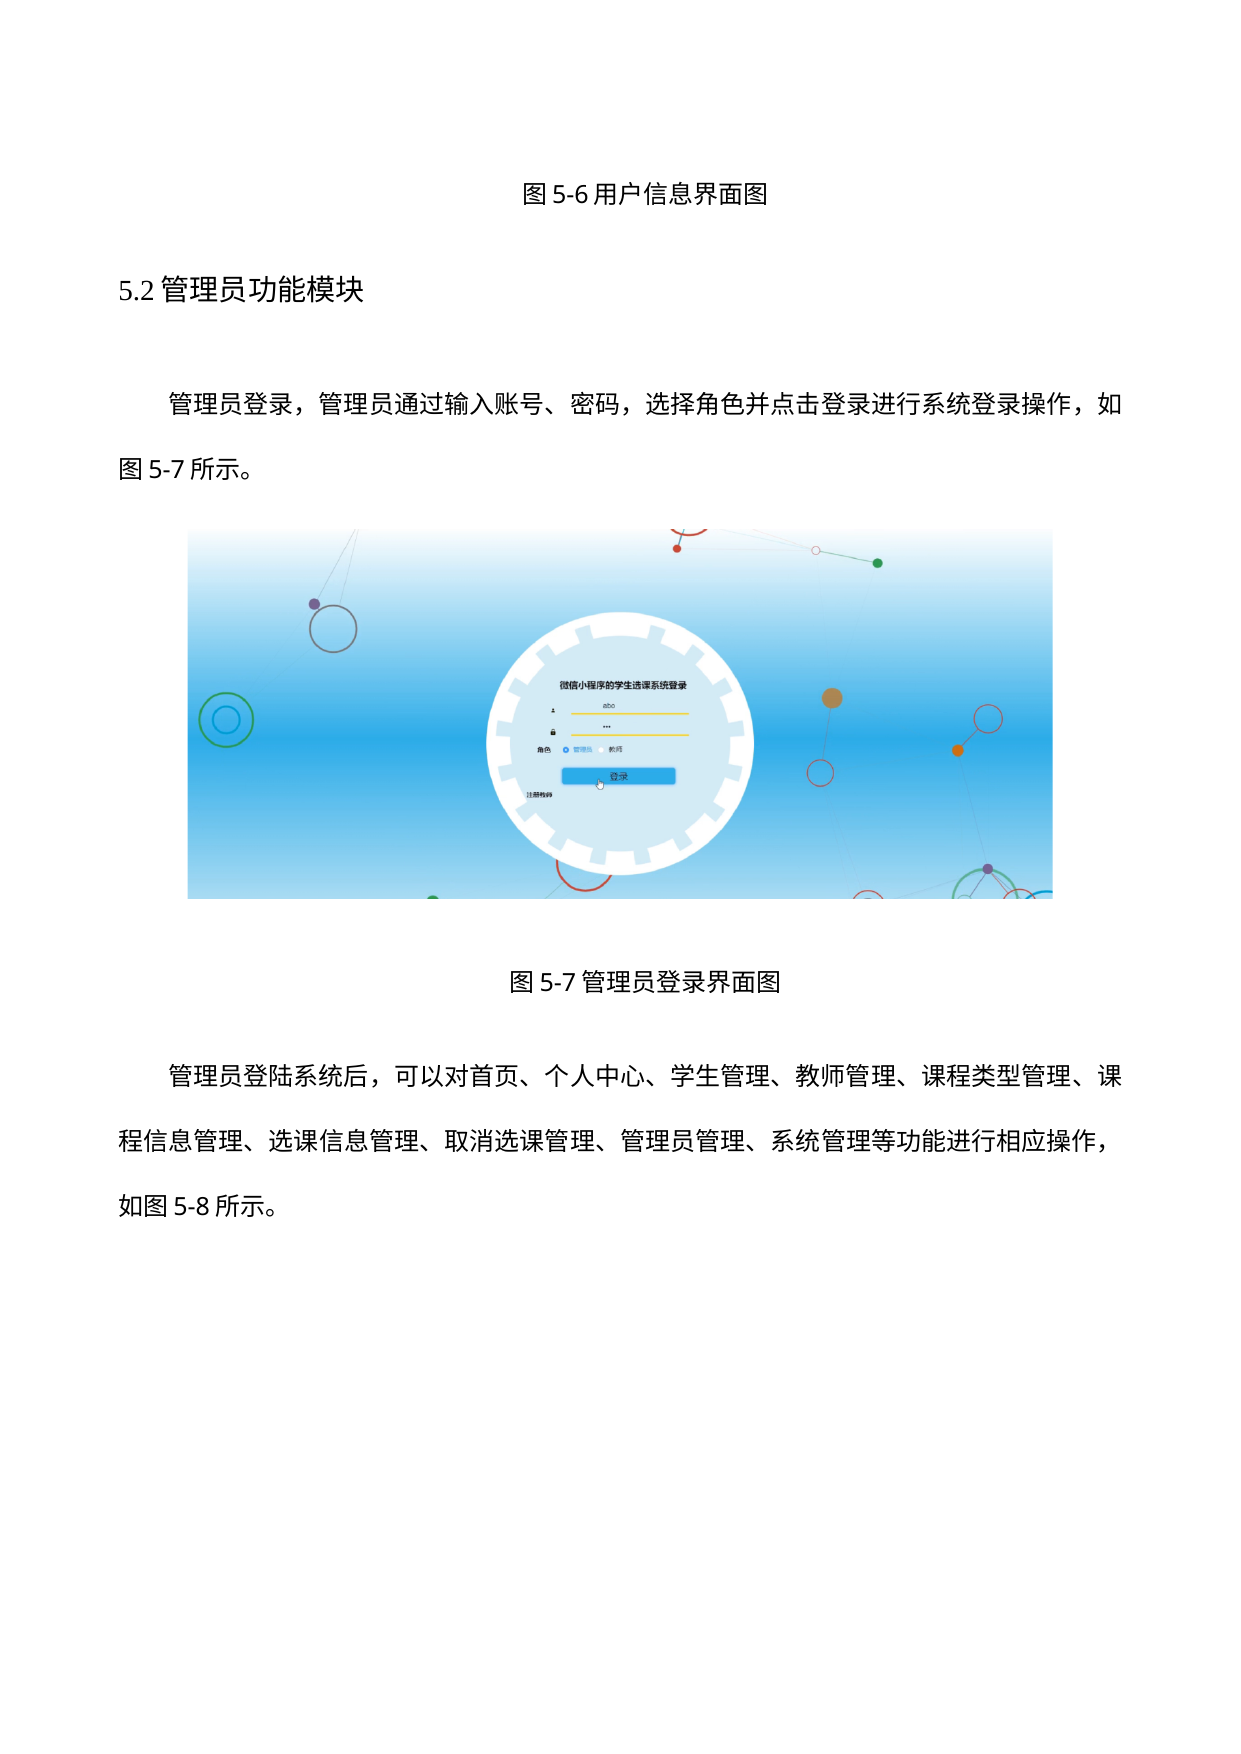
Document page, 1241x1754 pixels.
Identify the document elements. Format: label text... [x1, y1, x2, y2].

text 管理员登录，管理员通过输入账号、密码，选择角色并点击登录进行系统登录操作，如图5-7所示。 [118, 370, 1122, 500]
text 图5-6用户信息界面图 [118, 161, 1122, 226]
picture [187, 529, 1053, 899]
subtitle 5.2管理员功能模块 [118, 255, 1122, 320]
text 图5-7管理员登录界面图 [118, 948, 1122, 1013]
text 管理员登陆系统后，可以对首页、个人中心、学生管理、教师管理、课程类型管理、课程信息管理、选课信息管理、取消选课管理、管理员管理、系统管理等功能进行相应操作，如图5-8所示。 [118, 1042, 1122, 1237]
